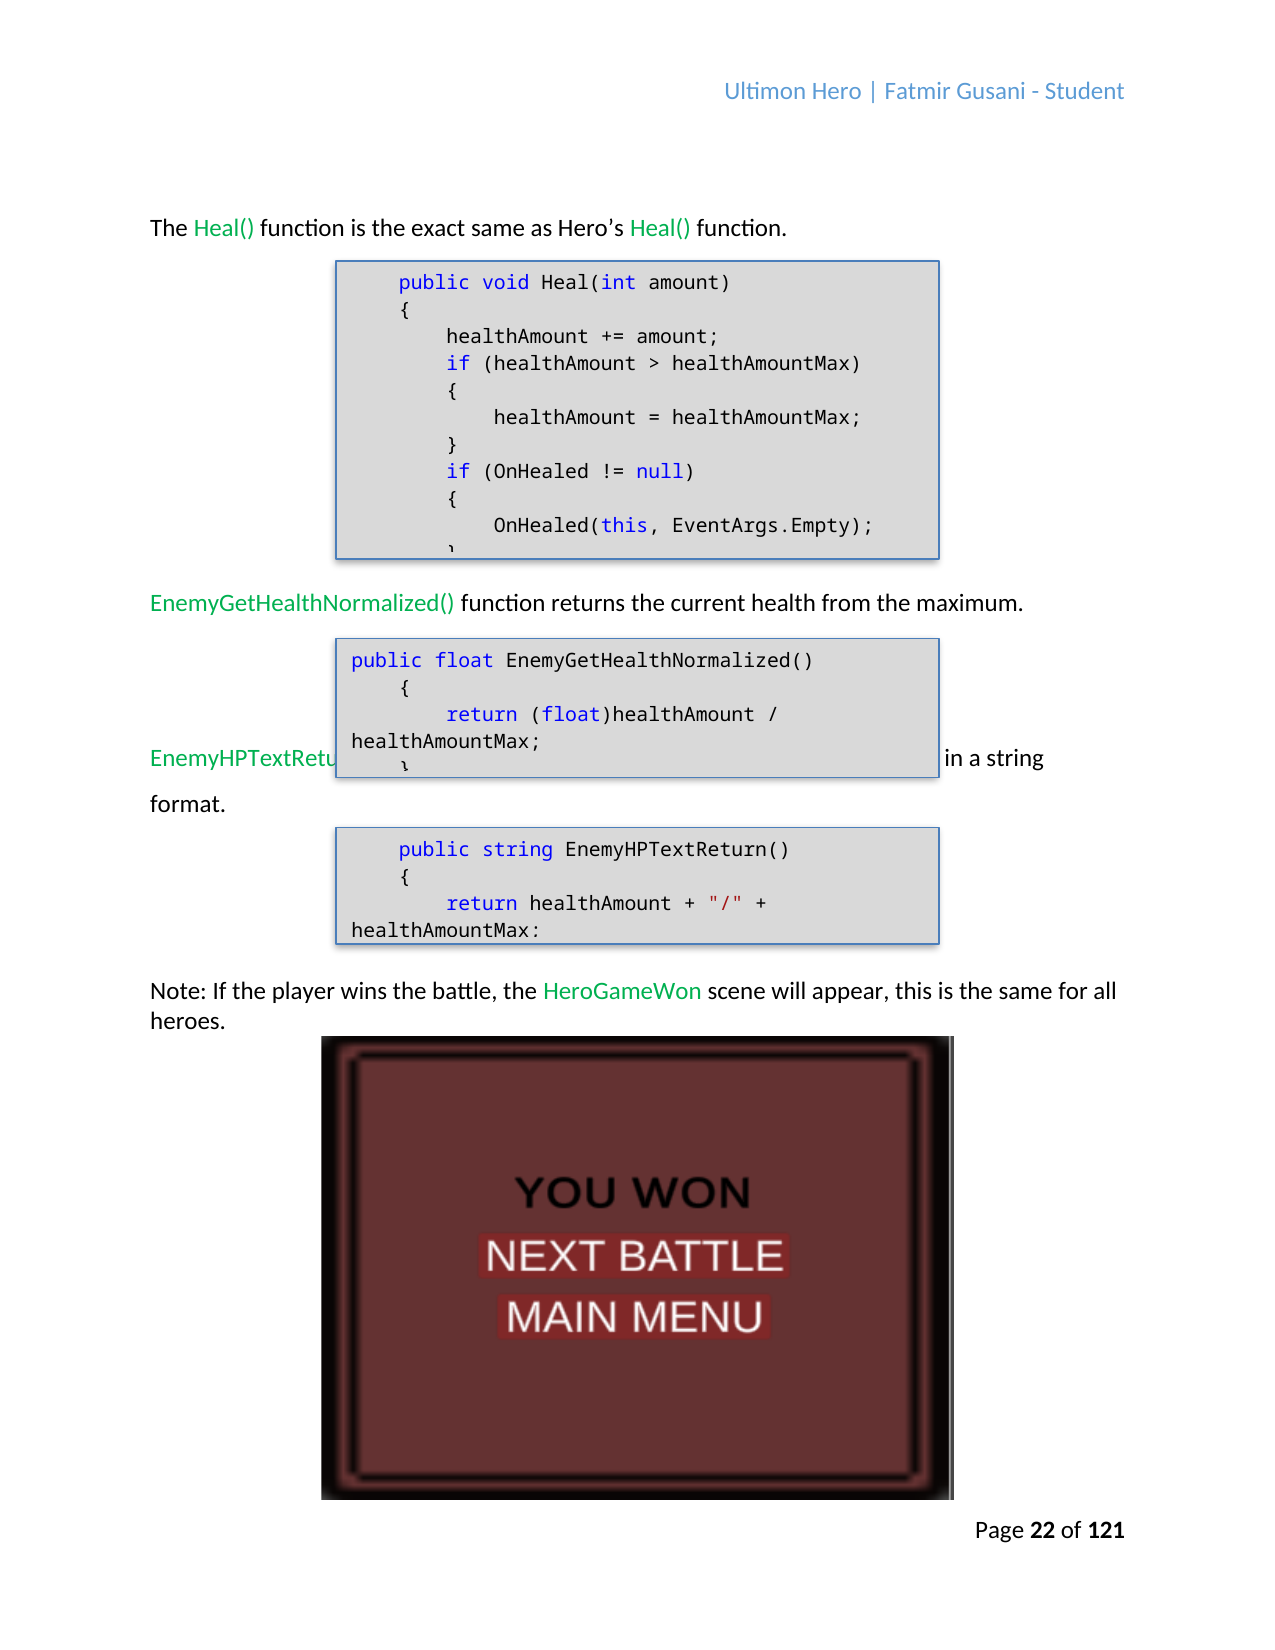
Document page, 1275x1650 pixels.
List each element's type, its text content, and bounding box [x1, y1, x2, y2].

text EnemyGetHealthNormalized() function returns the current health from the maximum. [150, 587, 1125, 617]
picture [321, 1036, 954, 1500]
text EnemyHPTextReturn() function returns the current health from the maximum in a string format. [150, 742, 1125, 818]
text The Heal() function is the exact same as Hero’s Heal() function. [150, 212, 1125, 243]
text Note: If the player wins the battle, the HeroGameWon scene will appear, this is the same for all heroes. [150, 975, 1125, 1036]
